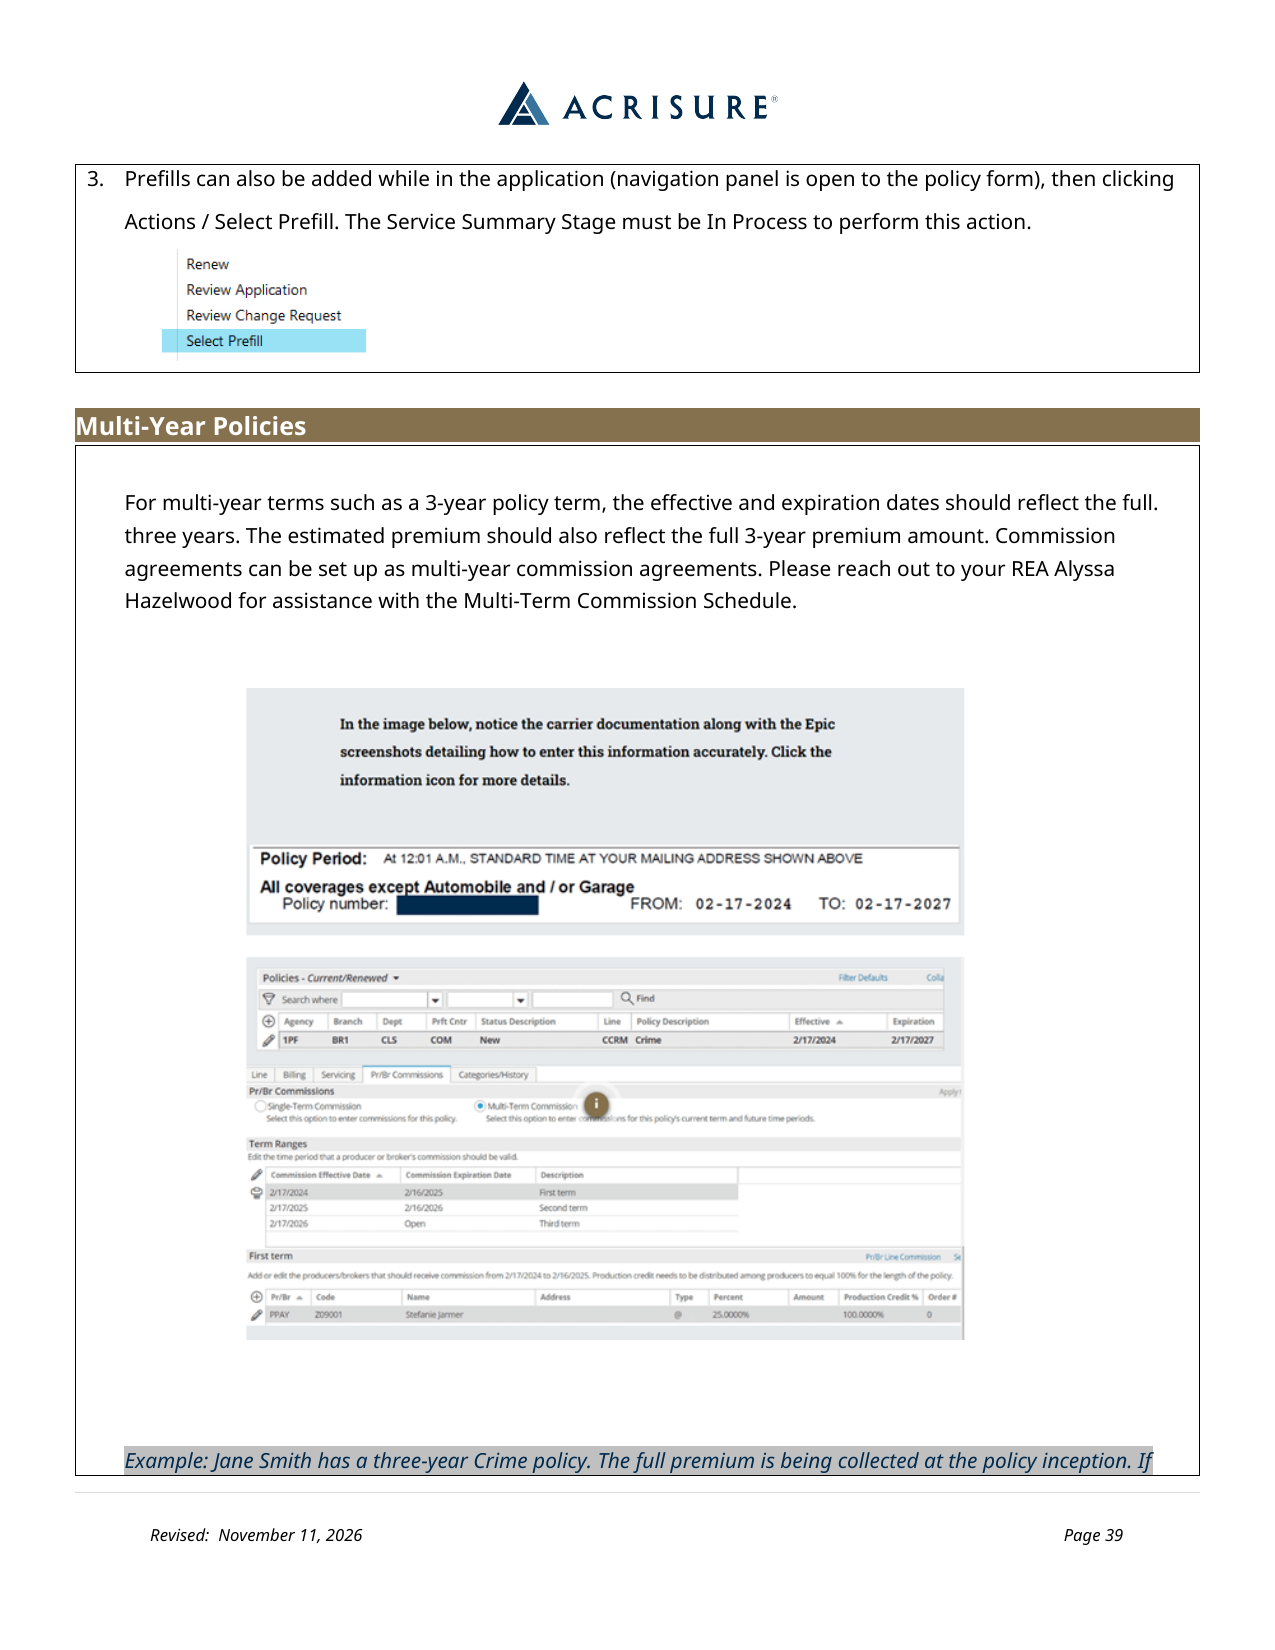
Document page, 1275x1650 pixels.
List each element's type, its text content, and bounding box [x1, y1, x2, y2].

picture [496, 75, 779, 135]
picture [246, 688, 965, 1340]
subtitle Multi-Year Policies [75, 408, 1200, 442]
picture [161, 249, 367, 361]
